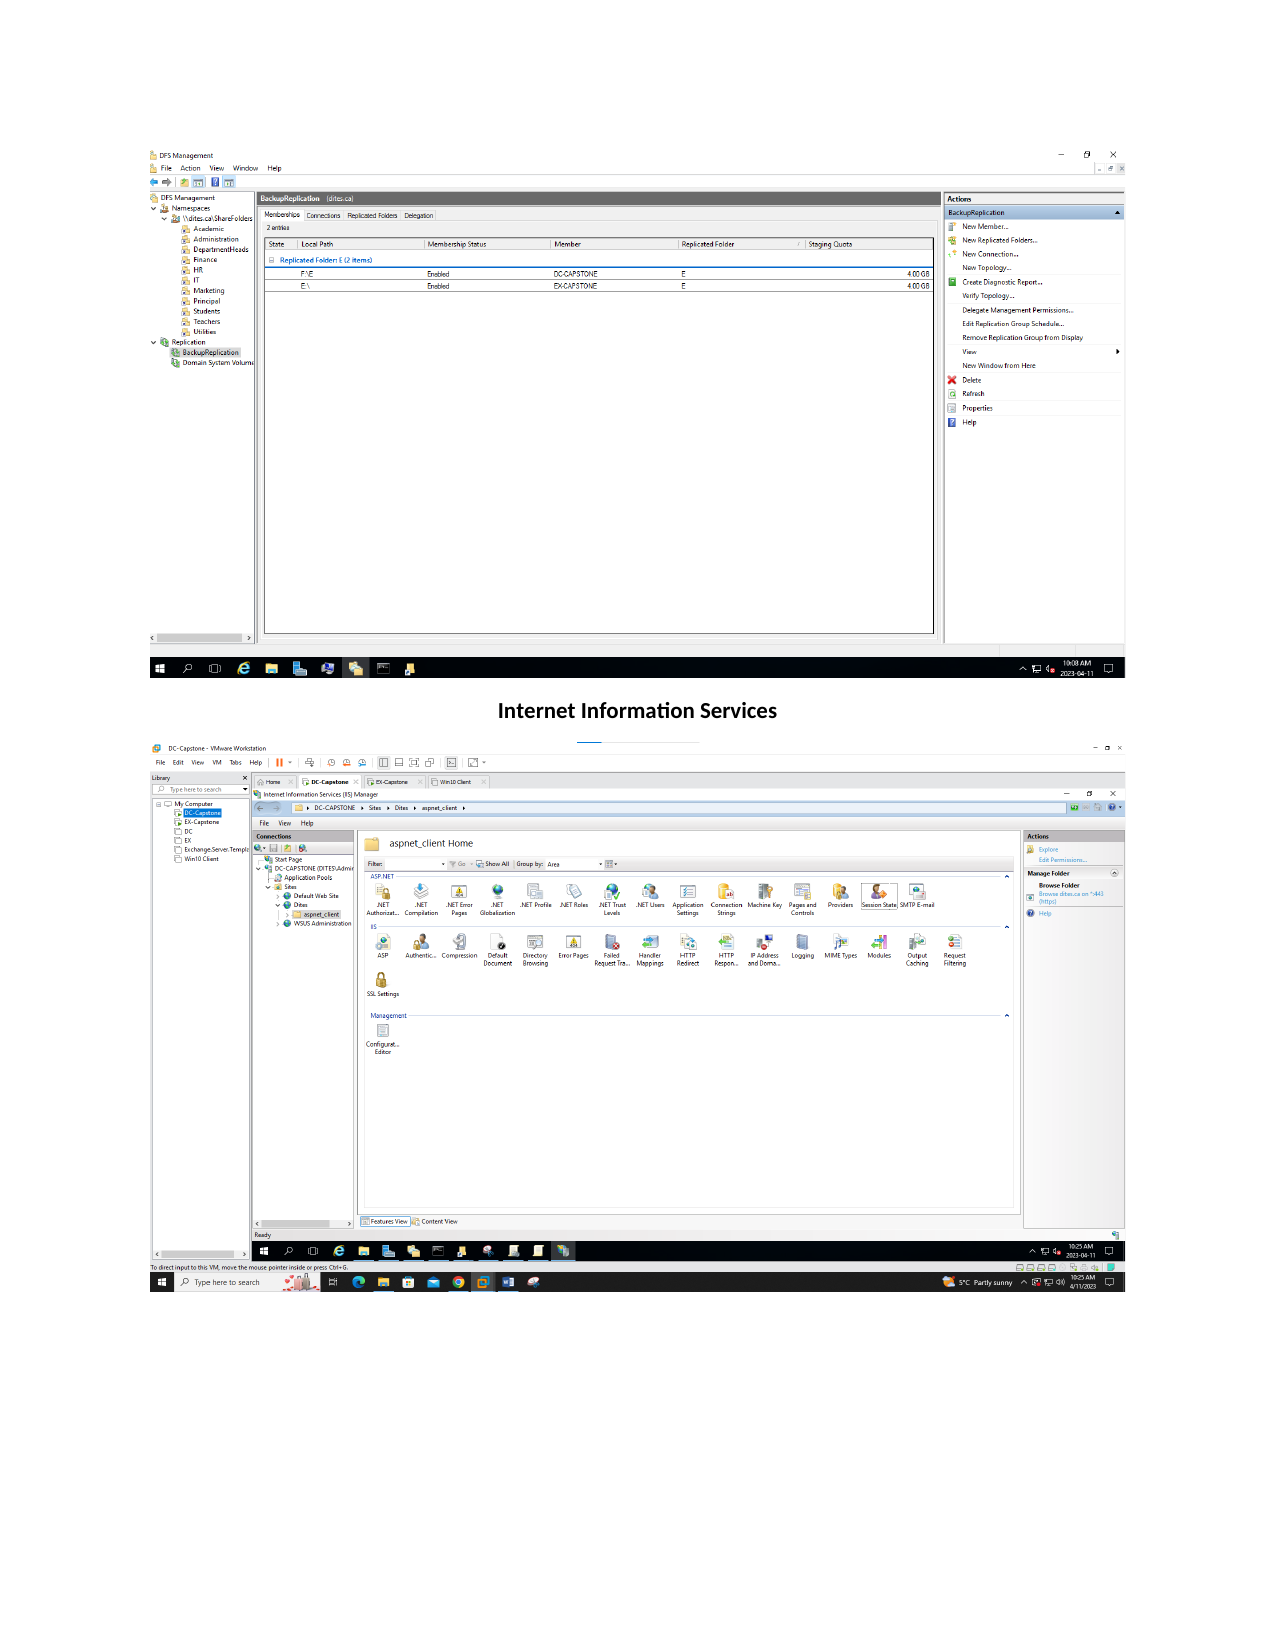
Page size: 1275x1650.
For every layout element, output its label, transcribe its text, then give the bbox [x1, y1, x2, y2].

picture [150, 150, 1125, 678]
picture [150, 742, 1125, 1292]
text Internet Information Services [150, 696, 1125, 724]
